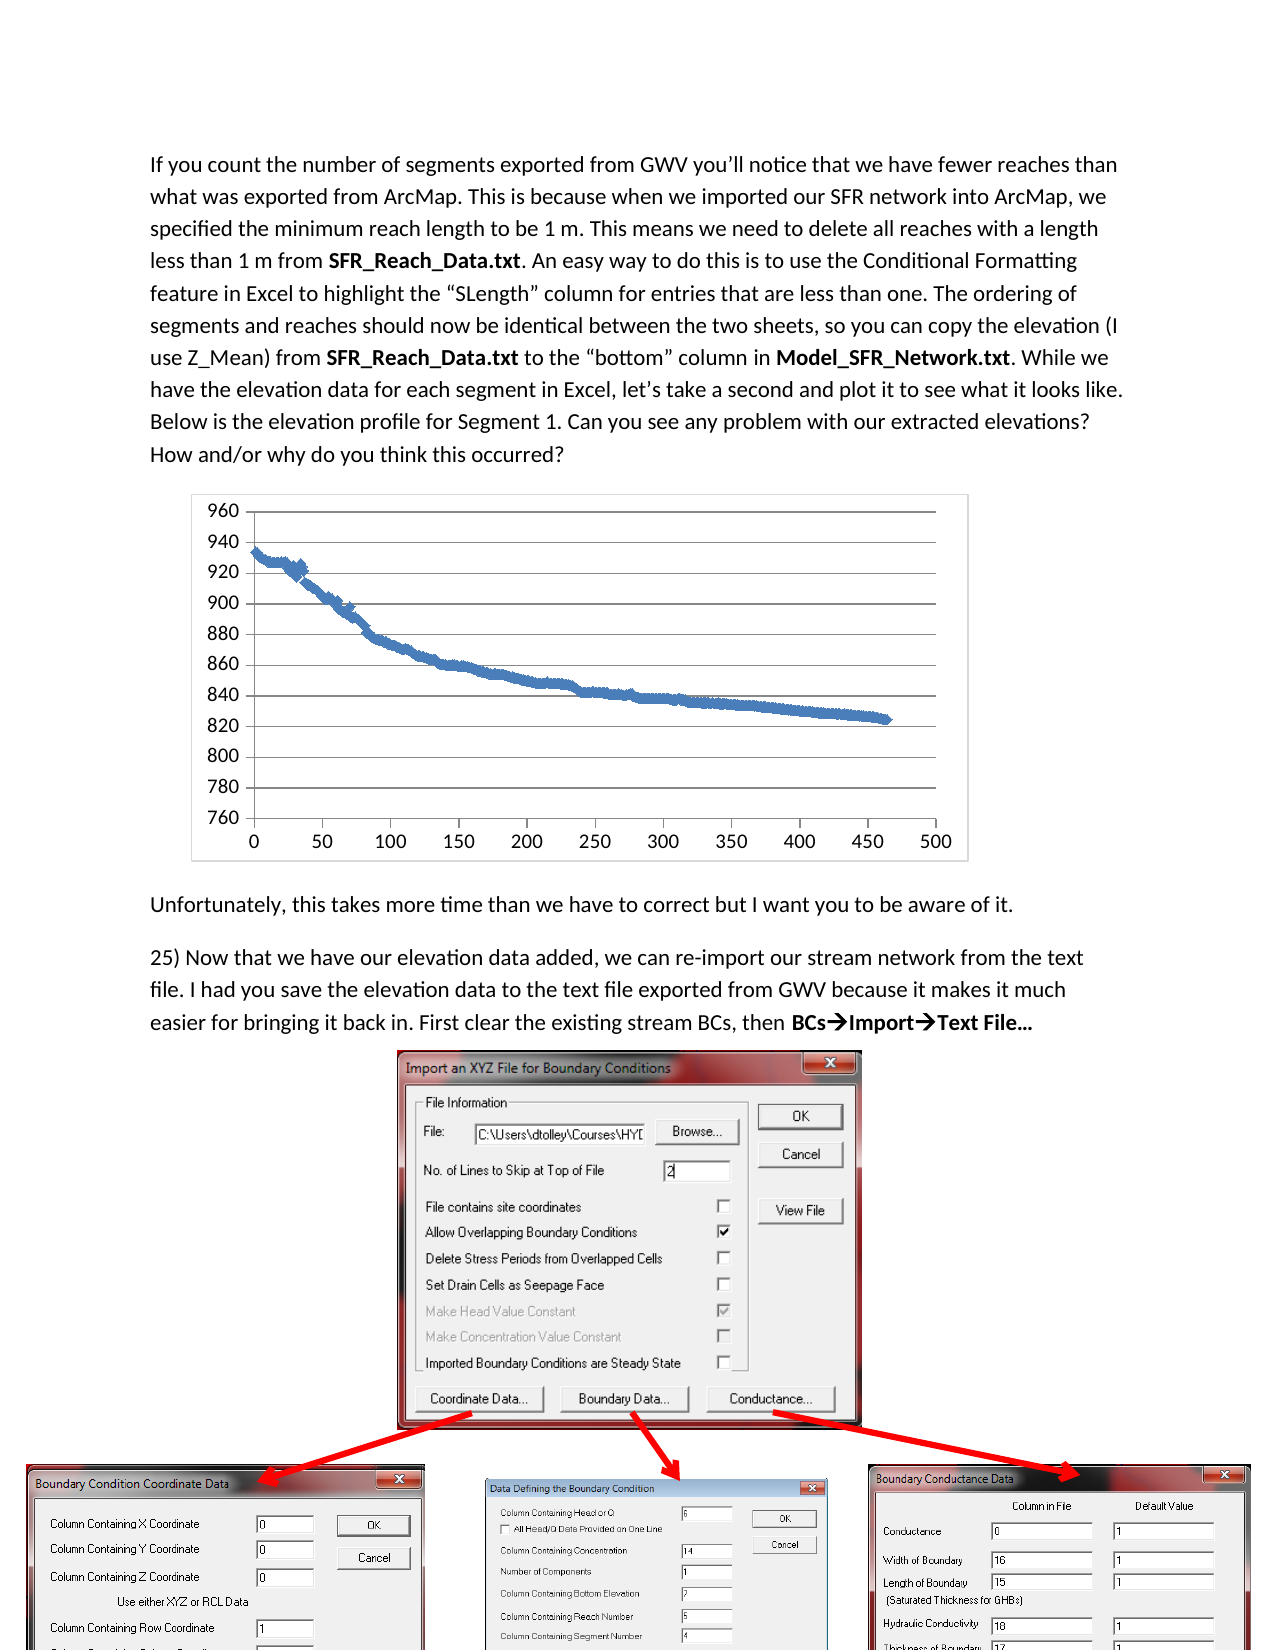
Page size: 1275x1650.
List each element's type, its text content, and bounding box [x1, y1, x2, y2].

picture [26, 1464, 425, 1650]
picture [1047, 1464, 1062, 1468]
picture [397, 1050, 862, 1430]
picture [485, 1478, 828, 1650]
text Unfortunately, this takes more time than we have to correct but I want you to be aware of it. [150, 890, 1125, 918]
text 25) Now that we have our elevation data added, we can re-import our stream network from the text file. I had you save the elevation data to the text file exported from GWV because it makes it much easier for bringing it back in. First clear the existing stream BCs, then BCsImportText File… [150, 943, 1125, 1036]
picture [868, 1464, 1251, 1650]
text If you count the number of segments exported from GWV you’ll notice that we have fewer reaches than what was exported from ArcMap. This is because when we imported our SFR network into ArcMap, we specified the minimum reach length to be 1 m. This means we need to delete all reaches with a length less than 1 m from SFR_Reach_Data.txt. An easy way to do this is to use the Conditional Formatting feature in Excel to highlight the “SLength” column for entries that are less than one. The ordering of segments and reaches should now be identical between the two sheets, so you can copy the elevation (I use Z_Mean) from SFR_Reach_Data.txt to the “bottom” column in Model_SFR_Network.txt. While we have the elevation data for each segment in Excel, let’s take a second and plot it to see what it looks like. Below is the elevation profile for Segment 1. Can you see any problem with our extracted elevations? How and/or why do you think this occurred? [150, 150, 1125, 468]
